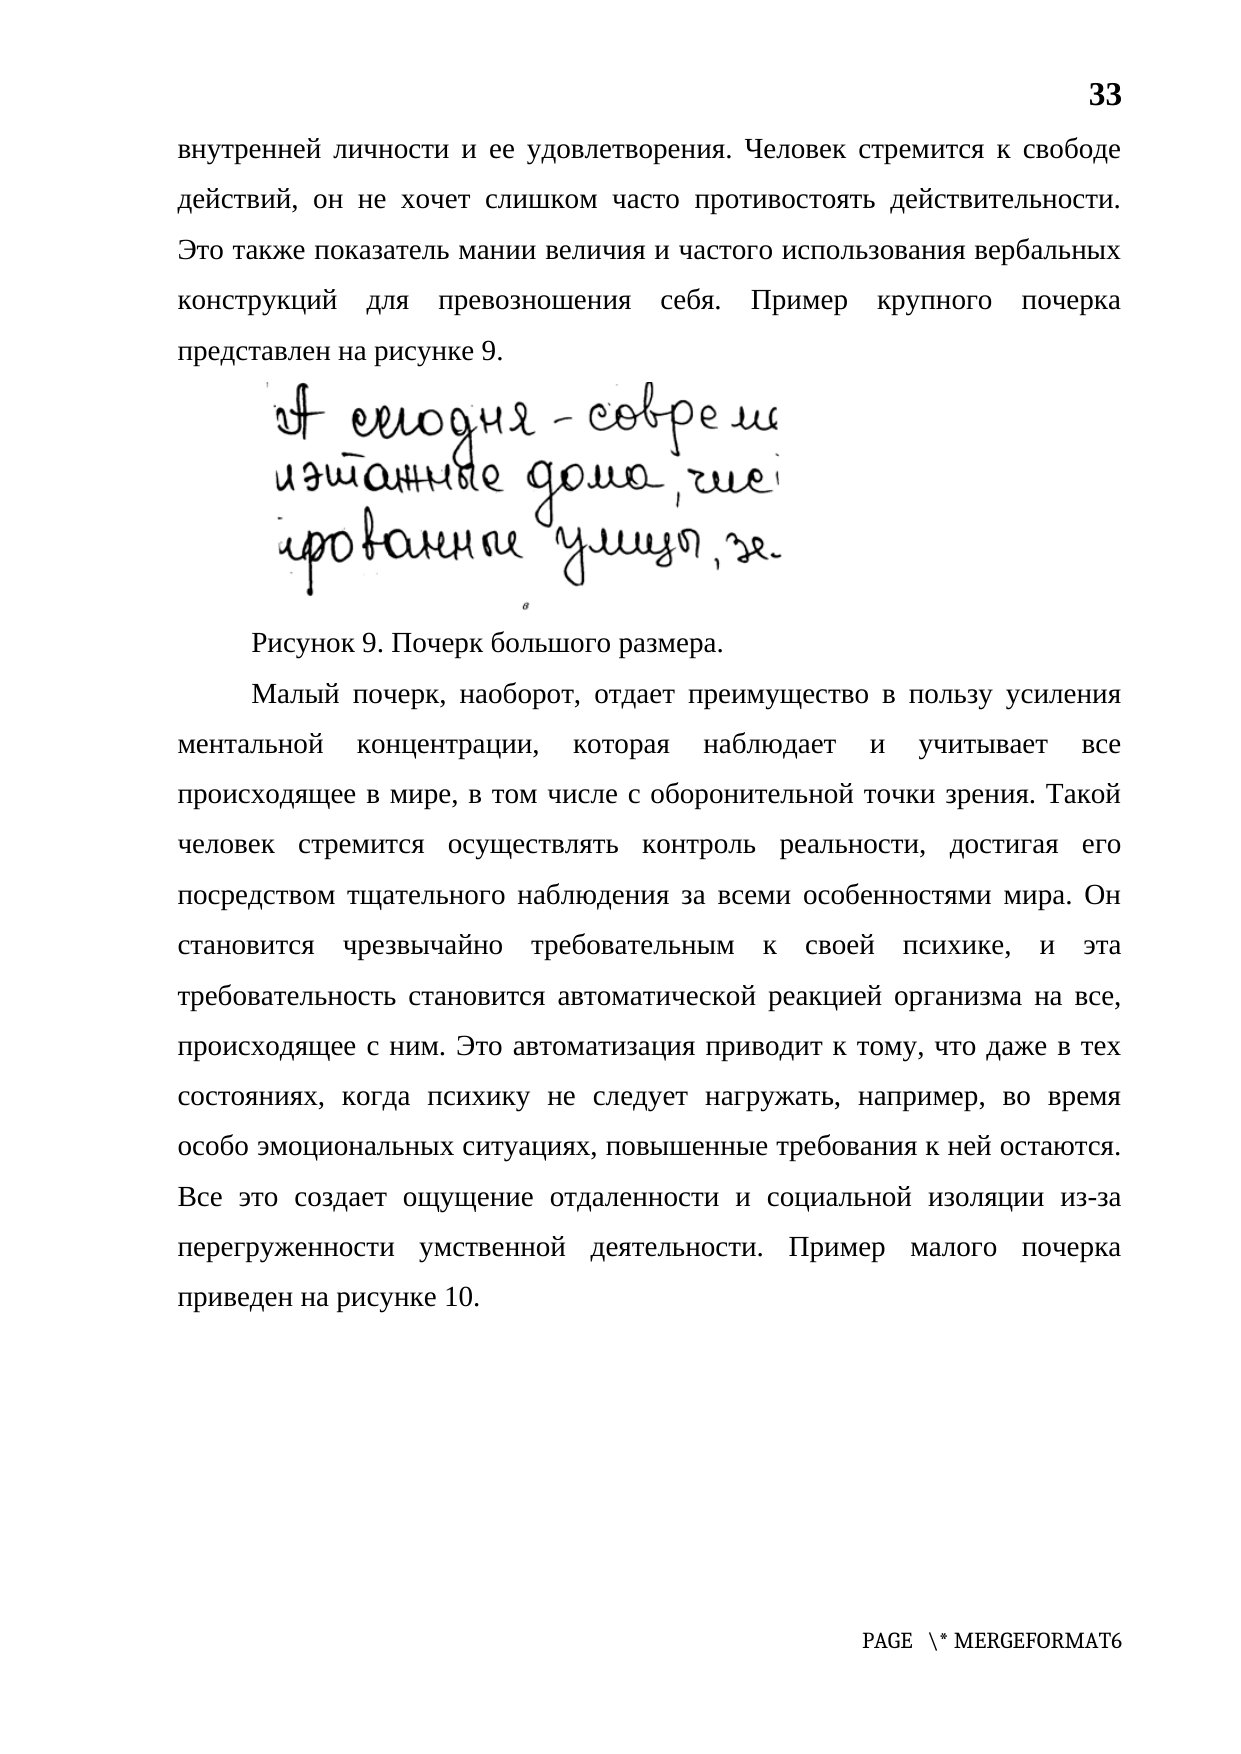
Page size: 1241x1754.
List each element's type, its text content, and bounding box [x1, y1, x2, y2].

picture [251, 382, 804, 613]
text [177, 131, 1122, 366]
text Малый почерк, наоборот, отдает преимущество в пользу усиления ментальной концентрации, которая наблюдает и учитывает все происходящее в мире, в том числе с оборонительной точки зрения. Такой человек стремится осуществлять контроль реальности, достигая его посредством тщательного наблюдения за всеми особенностями мира. Он становится чрезвычайно требовательным к своей психике, и эта требовательность становится автоматической реакцией организма на все, происходящее с ним. Это автоматизация приводит к тому, что даже в тех состояниях, когда психику не следует нагружать, например, во время особо эмоциональных ситуациях, повышенные требования к ней остаются. Все это создает ощущение отдаленности и социальной изоляции из-за перегруженности умственной деятельности. Пример малого почерка приведен на рисунке 10. [177, 676, 1122, 1313]
text Рисунок 9. Почерк большого размера. [177, 625, 1122, 659]
